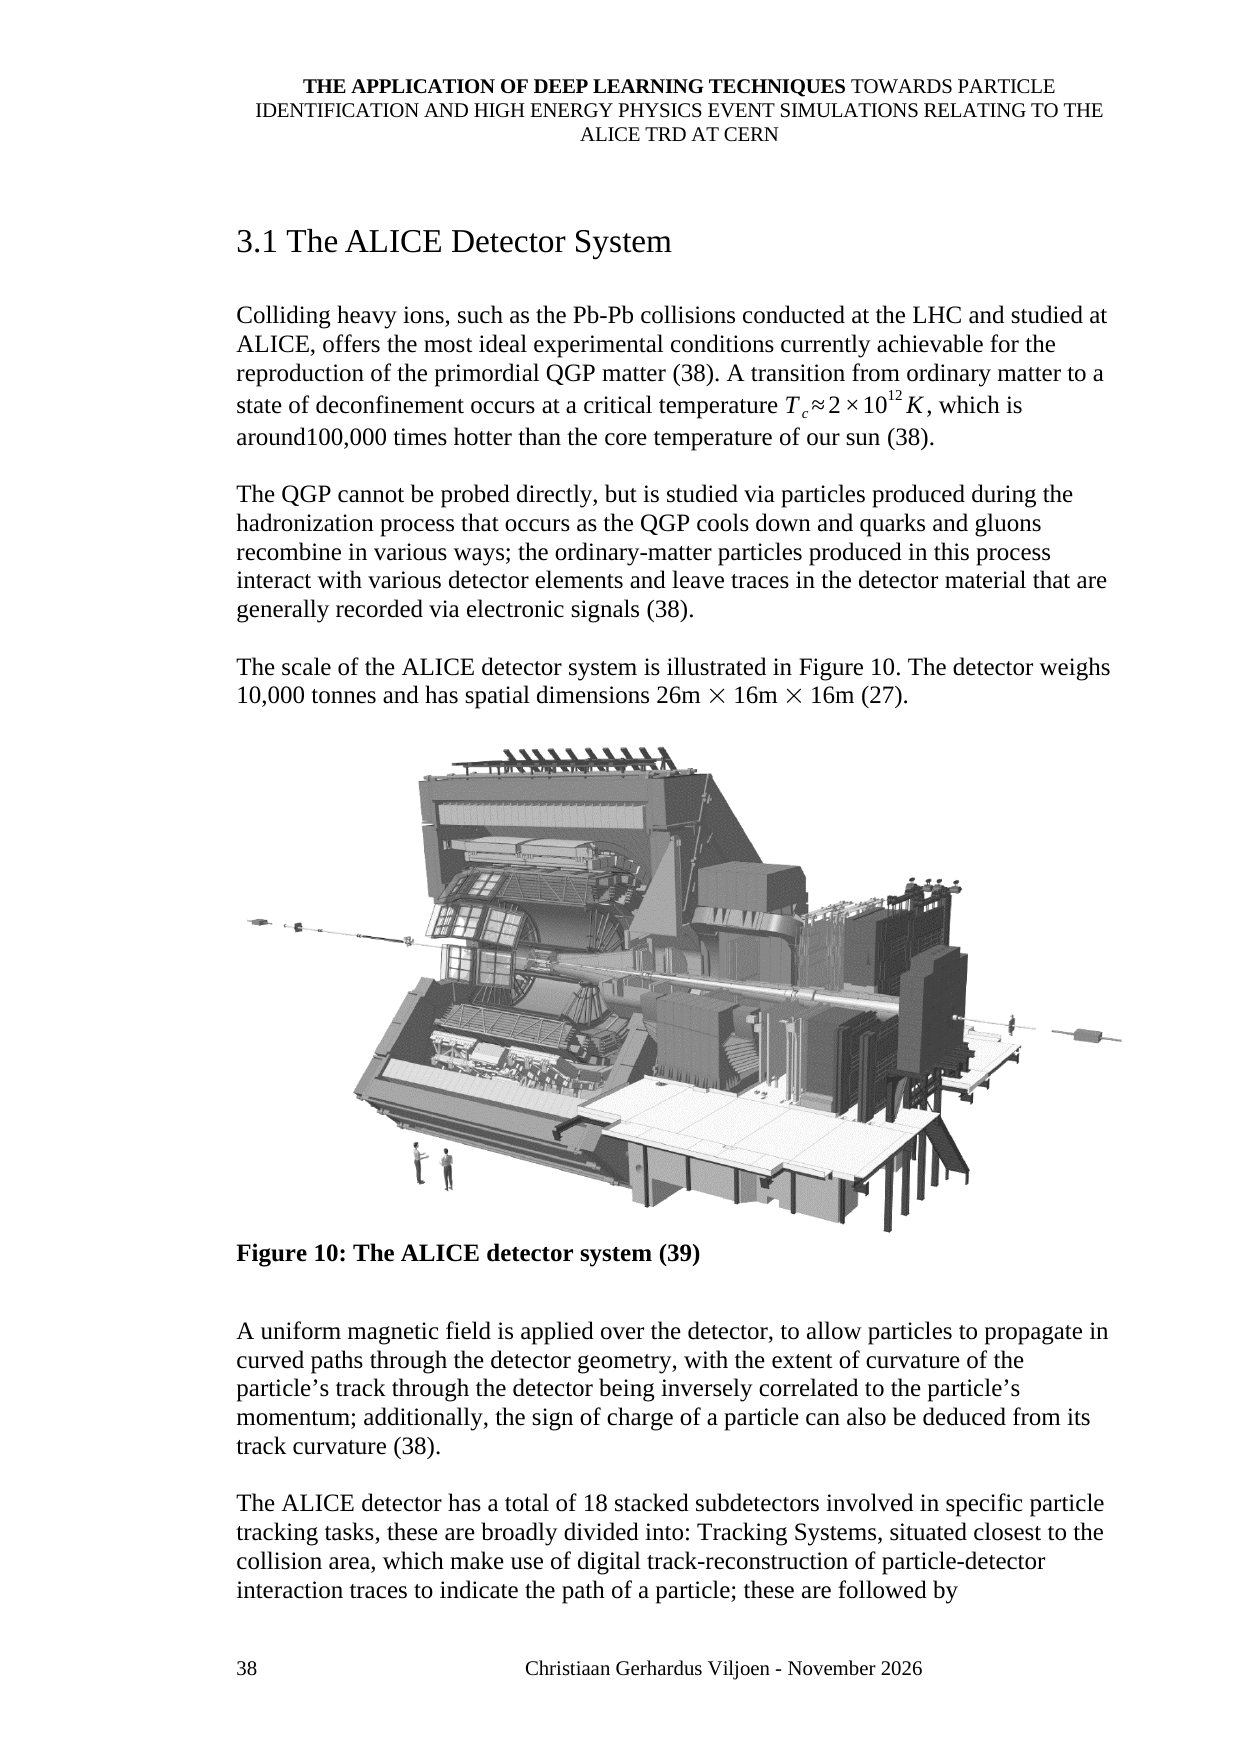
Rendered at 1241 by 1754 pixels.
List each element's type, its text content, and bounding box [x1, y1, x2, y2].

text Figure 10: The ALICE detector system [236, 1238, 1122, 1266]
picture [236, 738, 1122, 1238]
text A uniform magnetic field is applied over the detector, to allow particles to propagate in curved paths through the detector geometry, with the extent of curvature of the particle’s track through the detector being inversely correlated to the particle’s momentum; additionally, the sign of charge of a particle can also be deduced from its track curvature . [236, 1316, 1122, 1460]
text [236, 1488, 1122, 1603]
text The scale of the ALICE detector system is illustrated in Figure 10. The detector weighs 10,000 tonnes and has spatial dimensions 26m 16m 16m . [236, 652, 1122, 709]
subtitle The ALICE Detector System [236, 221, 1122, 259]
text The QGP cannot be probed directly, but is studied via particles produced during the hadronization process that occurs as the QGP cools down and quarks and gluons recombine in various ways; the ordinary-matter particles produced in this process interact with various detector elements and leave traces in the detector material that are generally recorded via electronic signals . [236, 479, 1122, 623]
text Colliding heavy ions, such as the Pb-Pb collisions conducted at the LHC and studied at ALICE, offers the most ideal experimental conditions currently achievable for the reproduction of the primordial QGP matter . A transition from ordinary matter to a state of deconfinement occurs at a critical temperature , which is around100,000 times hotter than the core temperature of our sun . [236, 301, 1122, 451]
